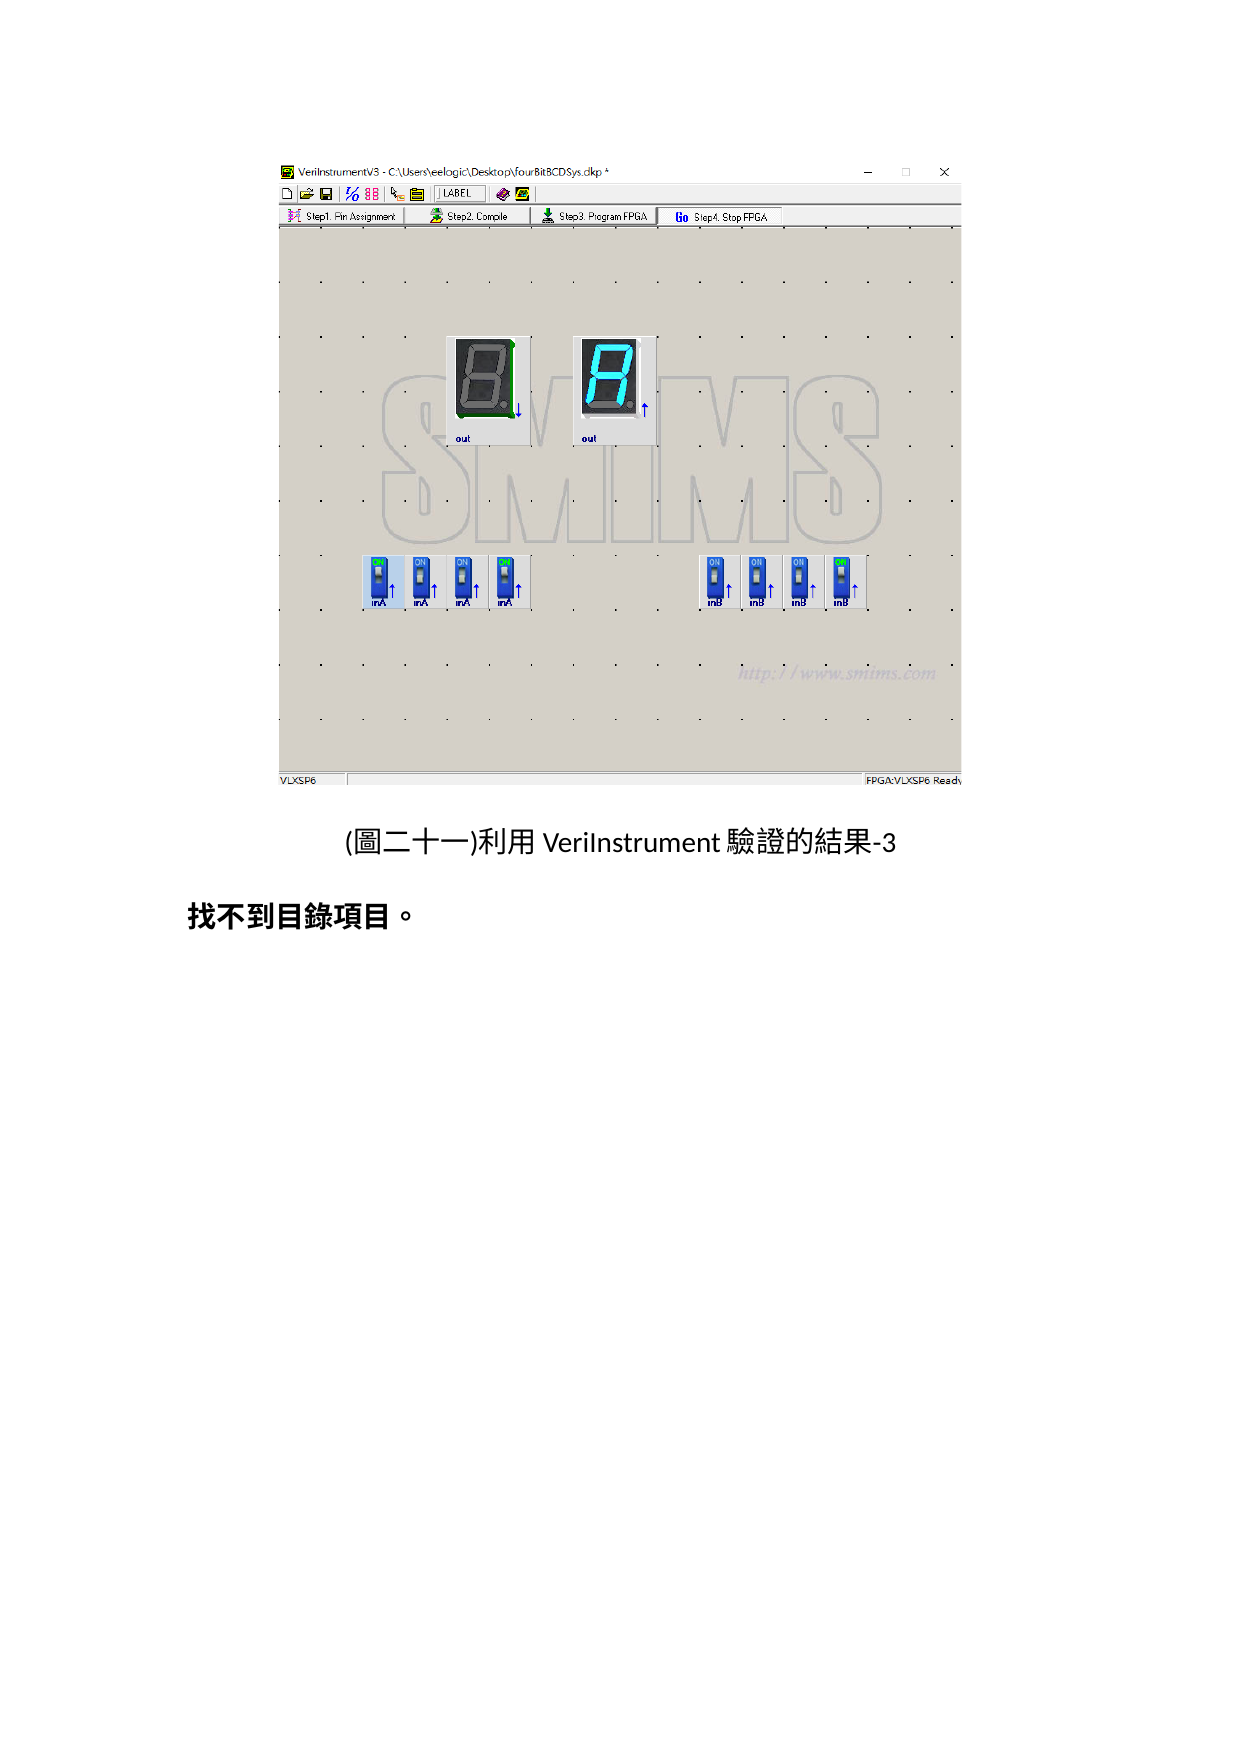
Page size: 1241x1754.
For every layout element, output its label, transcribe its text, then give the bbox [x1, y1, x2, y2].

text (圖二十一)利用VeriInstrument驗證的結果-3找不到目錄項目。 [187, 802, 1053, 877]
picture [278, 164, 962, 785]
